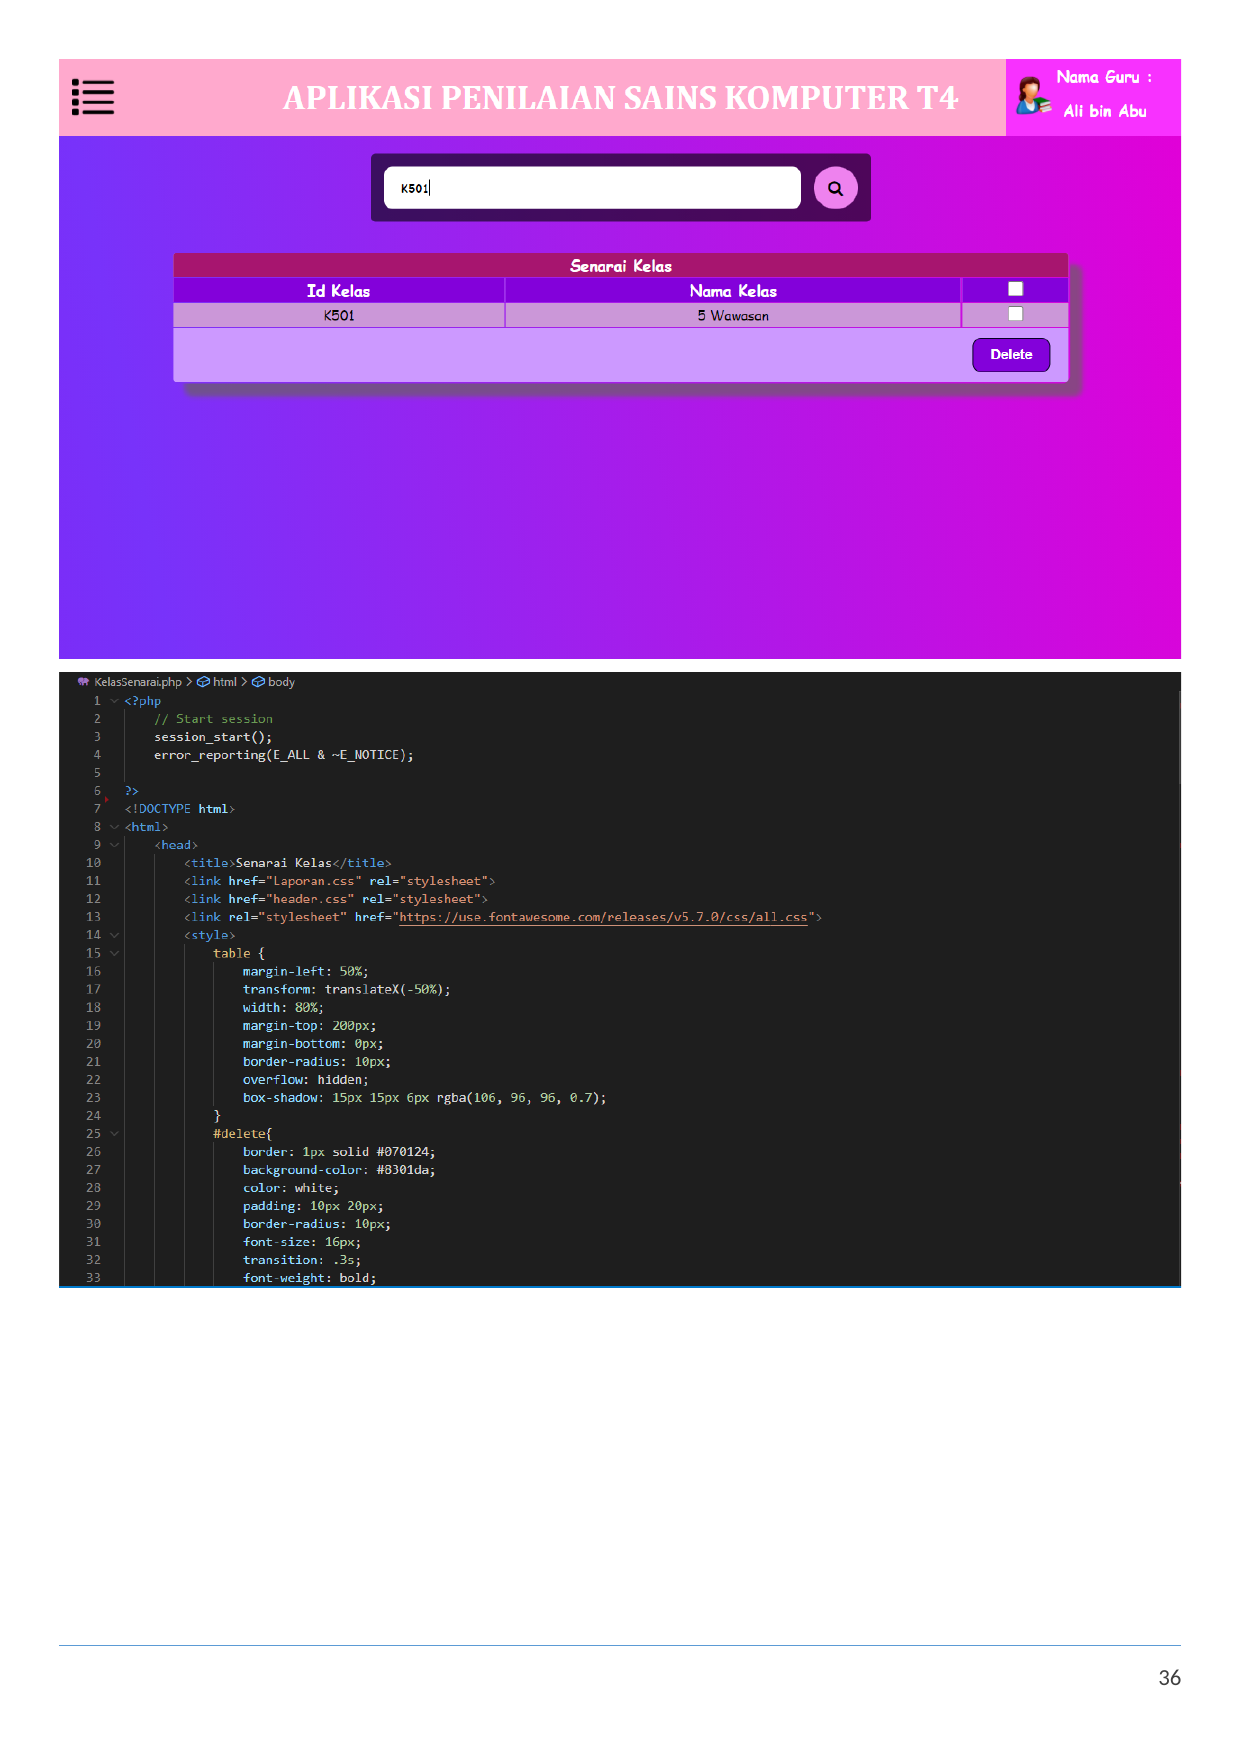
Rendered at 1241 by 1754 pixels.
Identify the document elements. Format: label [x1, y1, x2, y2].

picture [59, 59, 1182, 659]
picture [59, 672, 1182, 1288]
